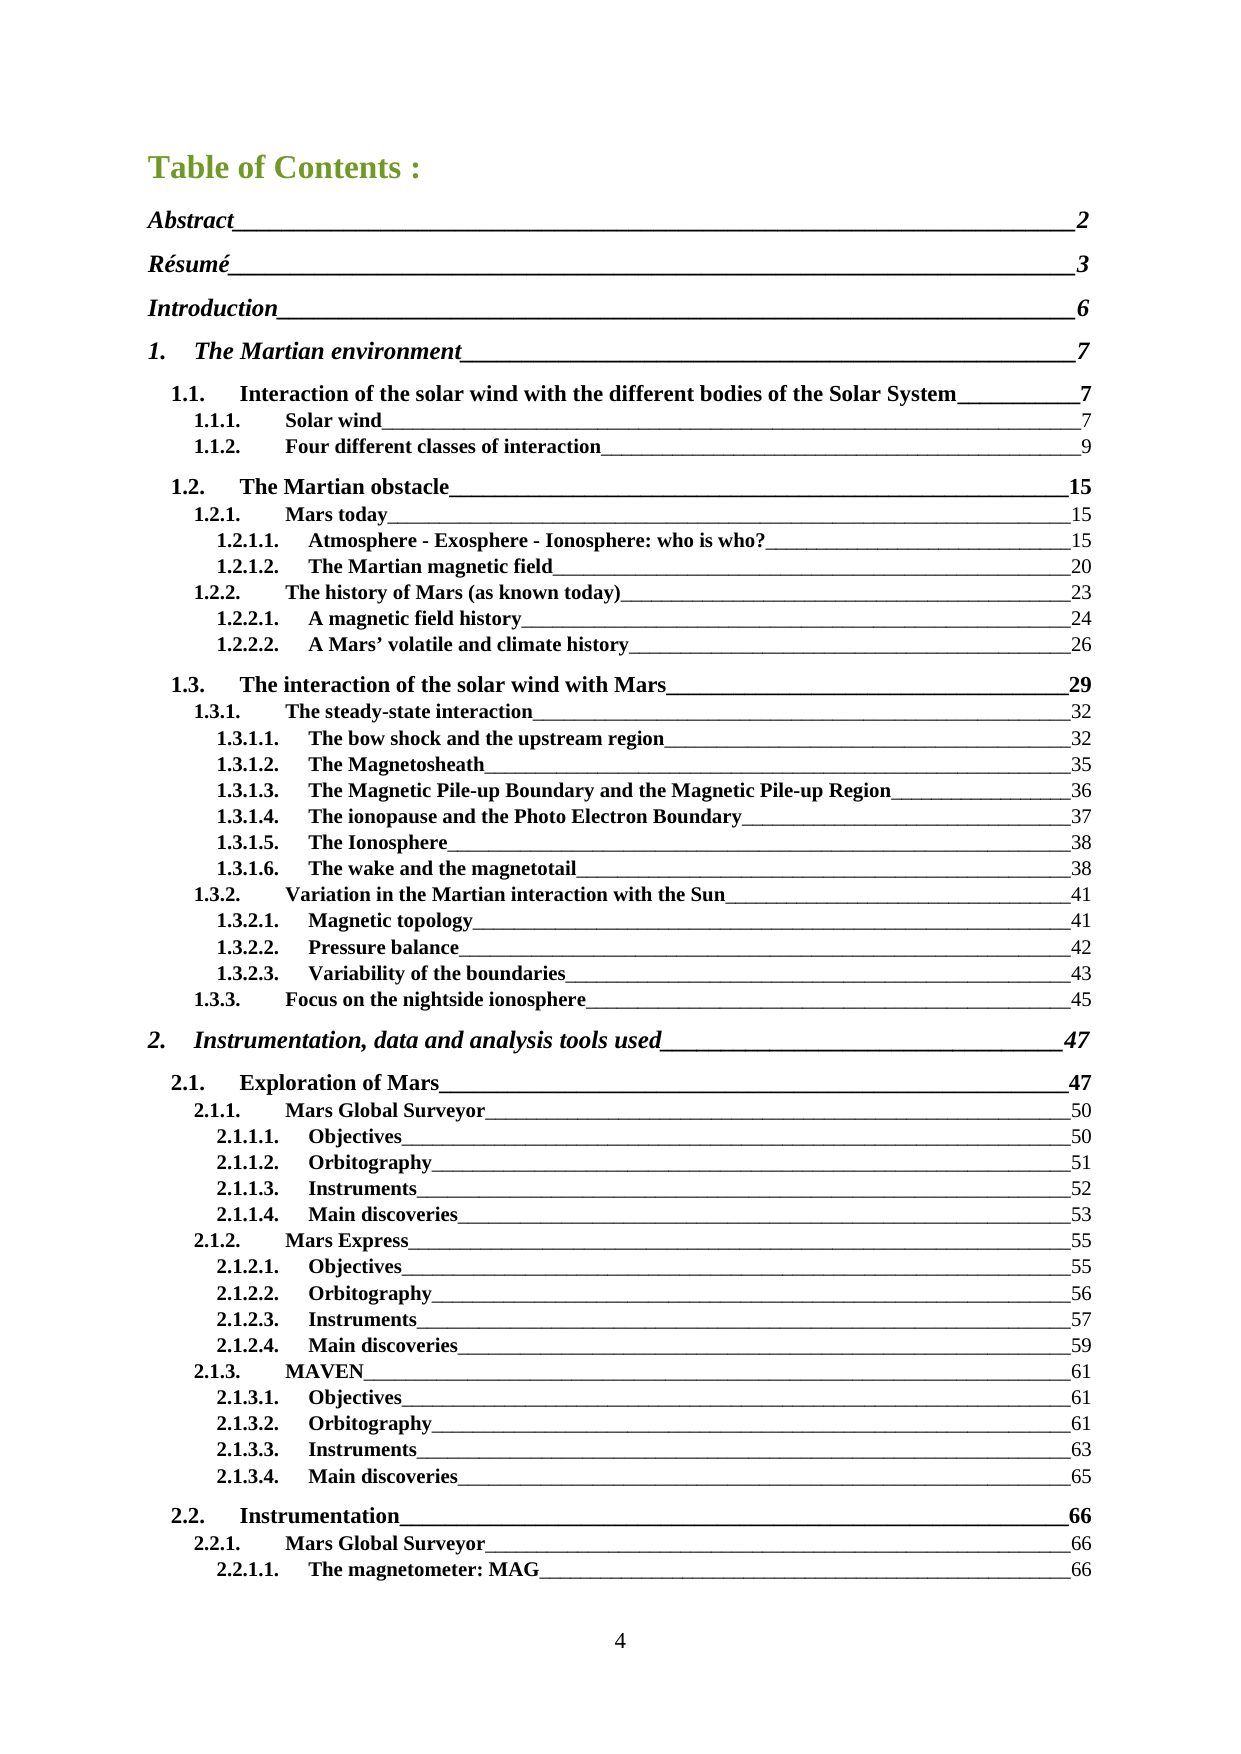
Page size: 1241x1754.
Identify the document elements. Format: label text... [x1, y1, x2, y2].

text 1.3.1.3. The Magnetic Pile-up Boundary and the Magnetic Pile-up Region 36 [216, 778, 1093, 802]
text 2.1.3. MAVEN 61 [193, 1359, 1093, 1383]
text 2.1.1.1. Objectives 50 [216, 1124, 1093, 1148]
text 2.1.3.2. Orbitography 61 [216, 1411, 1093, 1435]
text 1.3. The interaction of the solar wind with Mars 29 [171, 671, 1093, 697]
text 2.1.2.4. Main discoveries 59 [216, 1333, 1093, 1357]
text 2.1.1.4. Main discoveries 53 [216, 1202, 1093, 1226]
text 2.1.3.3. Instruments 63 [216, 1437, 1093, 1461]
text 1.2.1.2. The Martian magnetic field 20 [216, 554, 1093, 578]
text 1.3.1.6. The wake and the magnetotail 38 [216, 856, 1093, 880]
text 2. Instrumentation, data and analysis tools used 47 [148, 1026, 1093, 1054]
text 1.3.1.4. The ionopause and the Photo Electron Boundary 37 [216, 804, 1093, 828]
text Table of Contents : [148, 148, 1093, 186]
text 2.2.1.1. The magnetometer: MAG 66 [216, 1557, 1093, 1581]
text 2.1.2.1. Objectives 55 [216, 1254, 1093, 1278]
text Abstract 2 [148, 206, 1093, 234]
text 1.1. Interaction of the solar wind with the different bodies of the Solar System 7 [171, 380, 1093, 406]
text 1.2.1.1. Atmosphere - Exosphere - Ionosphere: who is who? 15 [216, 528, 1093, 552]
text 2.1.1.3. Instruments 52 [216, 1176, 1093, 1200]
text 2.1.2.2. Orbitography 56 [216, 1281, 1093, 1304]
text 1.1.1. Solar wind 7 [193, 408, 1093, 432]
text 2.1.1. Mars Global Surveyor 50 [193, 1097, 1093, 1122]
text 1.2. The Martian obstacle 15 [171, 473, 1093, 499]
text 2.1. Exploration of Mars 47 [171, 1069, 1093, 1095]
text 2.1.2.3. Instruments 57 [216, 1307, 1093, 1331]
text 1.3.1.2. The Magnetosheath 35 [216, 752, 1093, 776]
text 2.1.1.2. Orbitography 51 [216, 1150, 1093, 1174]
text 2.1.3.4. Main discoveries 65 [216, 1463, 1093, 1488]
text 1.2.2.2. A Mars’ volatile and climate history 26 [216, 632, 1093, 656]
text 2.2.1. Mars Global Surveyor 66 [193, 1531, 1093, 1555]
text 1. The Martian environment 7 [148, 336, 1093, 365]
text 1.3.2.1. Magnetic topology 41 [216, 908, 1093, 932]
text 2.2. Instrumentation 66 [171, 1502, 1093, 1528]
text 2.1.2. Mars Express 55 [193, 1228, 1093, 1252]
text 1.3.2.3. Variability of the boundaries 43 [216, 961, 1093, 985]
text 1.3.2.2. Pressure balance 42 [216, 934, 1093, 959]
text 1.3.2. Variation in the Martian interaction with the Sun 41 [193, 882, 1093, 906]
text 1.2.2.1. A magnetic field history 24 [216, 606, 1093, 630]
text 2.1.3.1. Objectives 61 [216, 1385, 1093, 1409]
text Introduction 6 [148, 293, 1093, 321]
text 1.1.2. Four different classes of interaction 9 [193, 434, 1093, 458]
text 1.2.1. Mars today 15 [193, 501, 1093, 526]
text 1.3.3. Focus on the nightside ionosphere 45 [193, 987, 1093, 1011]
text 1.3.1.1. The bow shock and the upstream region 32 [216, 725, 1093, 749]
text 1.3.1.5. The Ionosphere 38 [216, 830, 1093, 854]
text Résumé 3 [148, 249, 1093, 278]
text 1.3.1. The steady-state interaction 32 [193, 699, 1093, 723]
text 1.2.2. The history of Mars (as known today) 23 [193, 580, 1093, 604]
